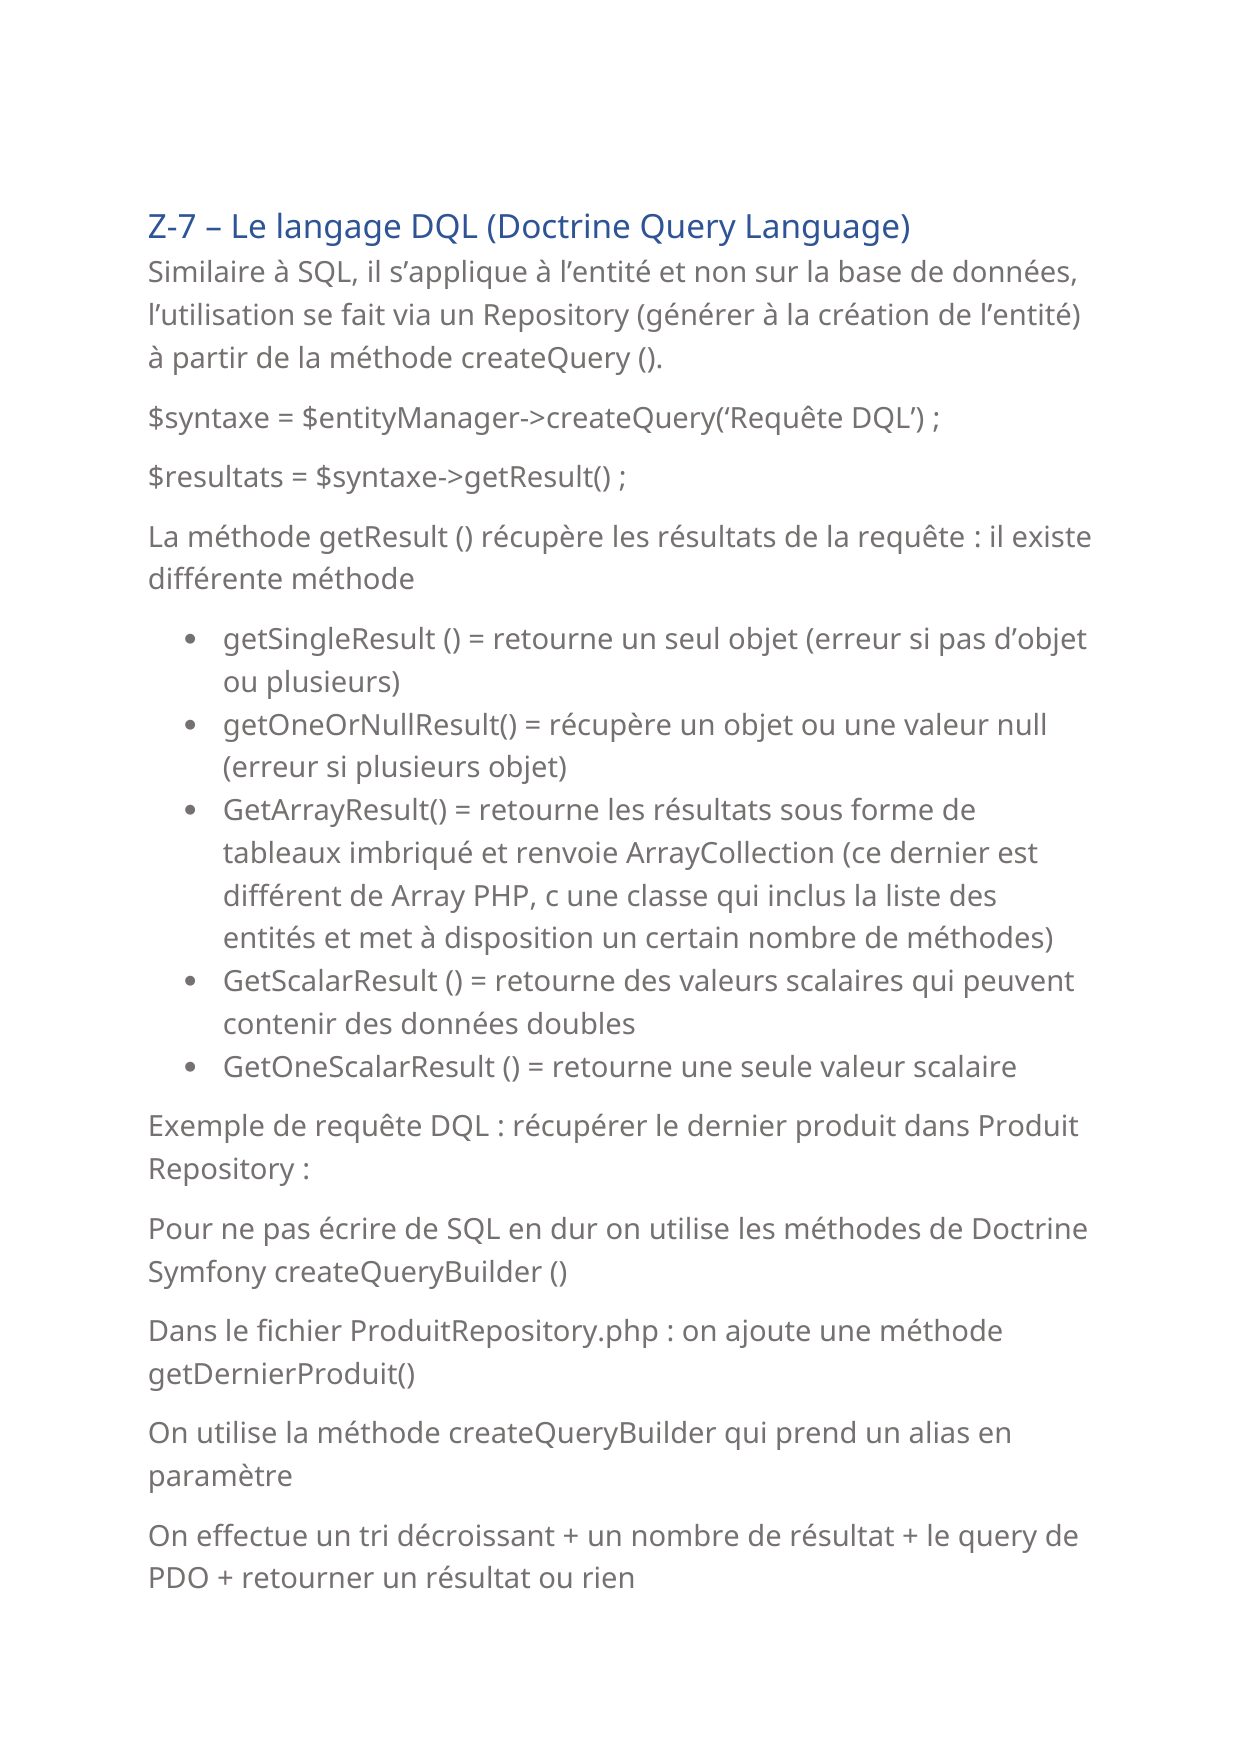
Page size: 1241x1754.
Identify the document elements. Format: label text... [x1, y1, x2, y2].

text $resultats = $syntaxe->getResult() ; [148, 456, 1093, 496]
subtitle Z-7 – Le langage DQL (Doctrine Query Language) [148, 203, 1093, 248]
text $syntaxe = $entityManager->createQuery(‘Requête DQL’) ; [148, 397, 1093, 437]
text On effectue un tri décroissant + un nombre de résultat + le query de PDO + retourner un résultat ou rien [148, 1515, 1093, 1597]
list getOneOrNullResult() = récupère un objet ou une valeur null (erreur si plusieurs objet) [185, 704, 1093, 786]
list GetArrayResult() = retourne les résultats sous forme de tableaux imbriqué et renvoie ArrayCollection (ce dernier est différent de Array PHP, c une classe qui inclus la liste des entités et met à disposition un certain nombre de méthodes) [185, 789, 1093, 957]
text Dans le fichier ProduitRepository.php : on ajoute une méthode getDernierProduit() [148, 1310, 1093, 1393]
text Exemple de requête DQL : récupérer le dernier produit dans Produit Repository : [148, 1106, 1093, 1188]
list GetOneScalarResult () = retourne une seule valeur scalaire [185, 1046, 1093, 1086]
list GetScalarResult () = retourne des valeurs scalaires qui peuvent contenir des données doubles [185, 961, 1093, 1043]
list getSingleResult () = retourne un seul objet (erreur si pas d’objet ou plusieurs) [185, 618, 1093, 701]
text La méthode getResult () récupère les résultats de la requête : il existe différente méthode [148, 516, 1093, 598]
text Pour ne pas écrire de SQL en dur on utilise les méthodes de Doctrine Symfony createQueryBuilder () [148, 1208, 1093, 1291]
text On utilise la méthode createQueryBuilder qui prend un alias en paramètre [148, 1413, 1093, 1495]
text Similaire à SQL, il s’applique à l’entité et non sur la base de données, l’utilisation se fait via un Repository (générer à la création de l’entité) à partir de la méthode createQuery (). [148, 252, 1093, 377]
